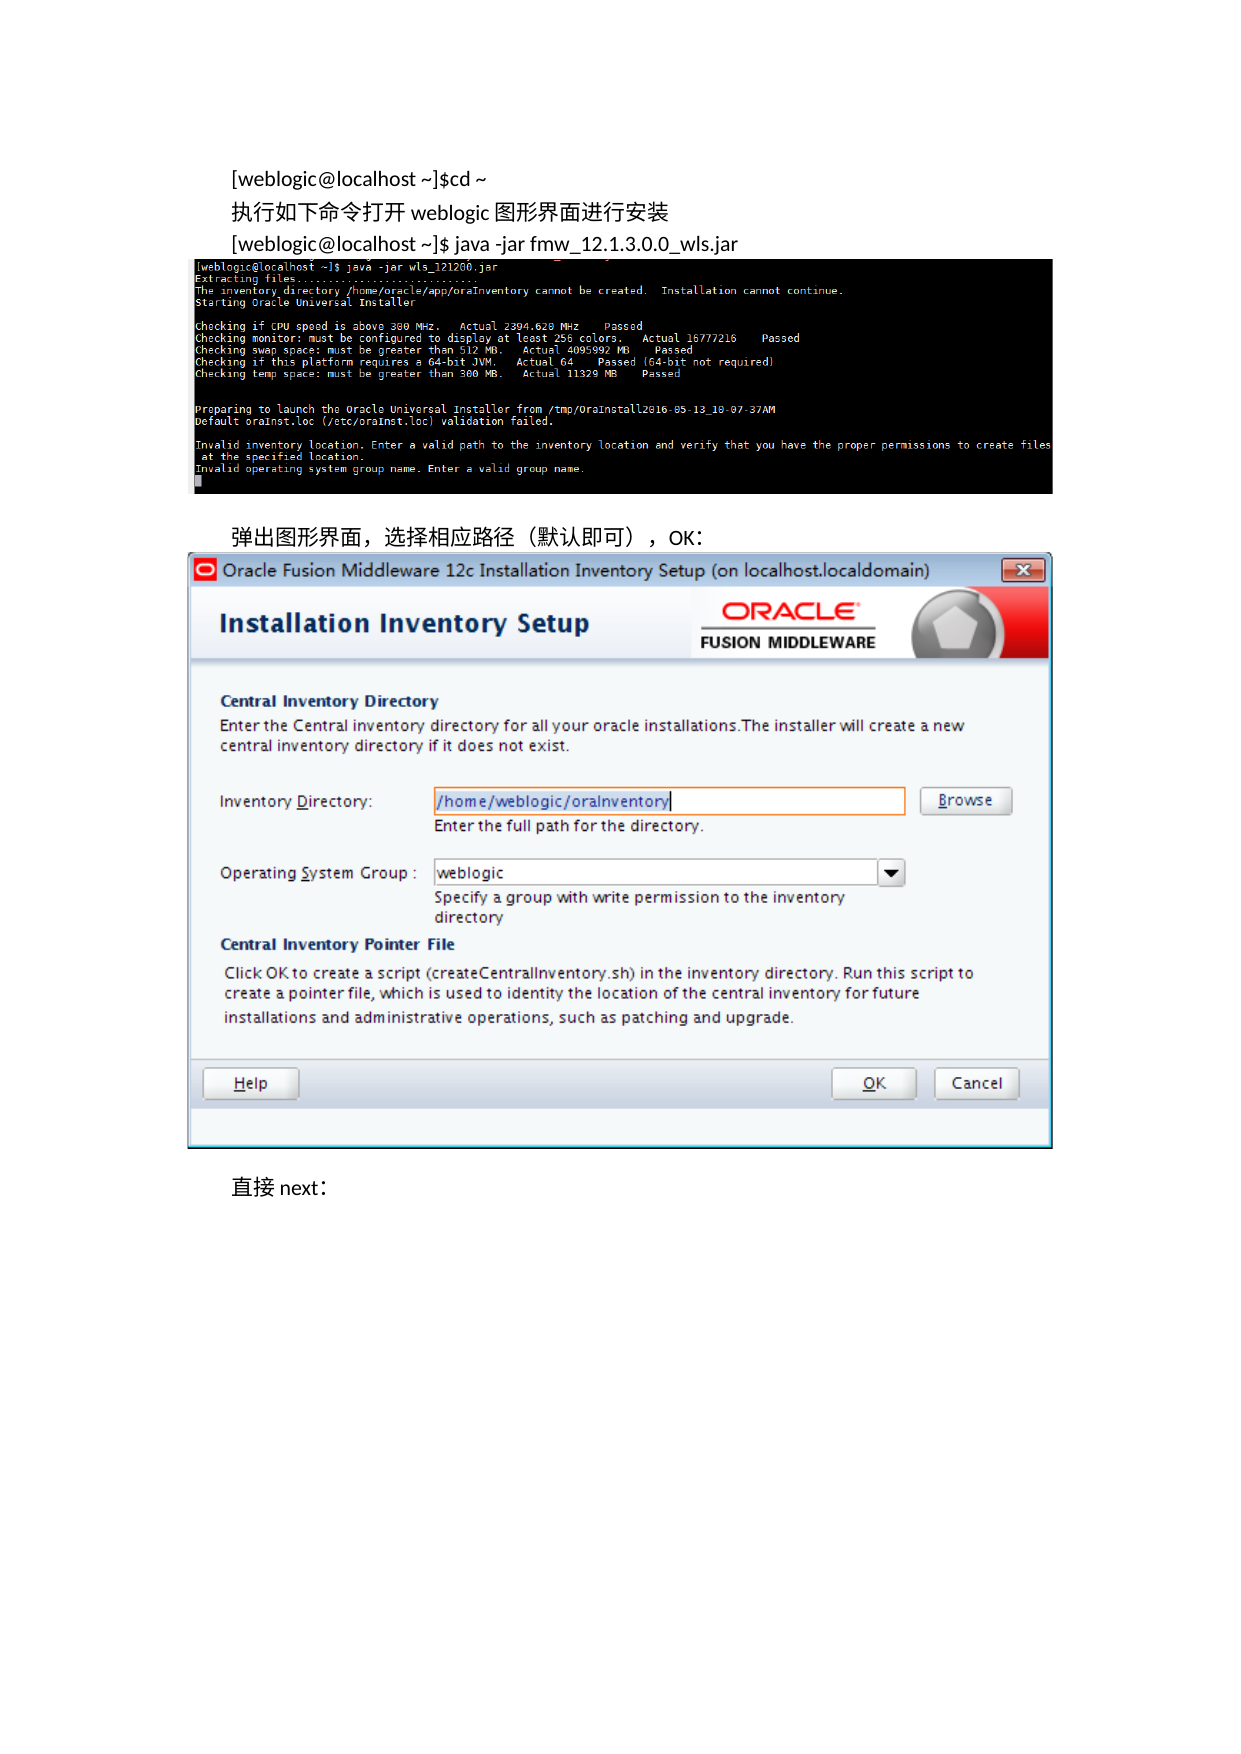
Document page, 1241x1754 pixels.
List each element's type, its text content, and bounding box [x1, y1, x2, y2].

text 弹出图形界面，选择相应路径（默认即可），OK： [187, 519, 1053, 552]
picture [187, 552, 1053, 1149]
text [weblogic@localhost ~]$ java -jar fmw_12.1.3.0.0_wls.jar [187, 227, 1053, 259]
text 执行如下命令打开weblogic图形界面进行安装 [187, 194, 1053, 227]
text 直接next： [187, 1169, 1053, 1202]
text [weblogic@localhost ~]$cd ~ [187, 162, 1053, 194]
picture [187, 259, 1053, 494]
